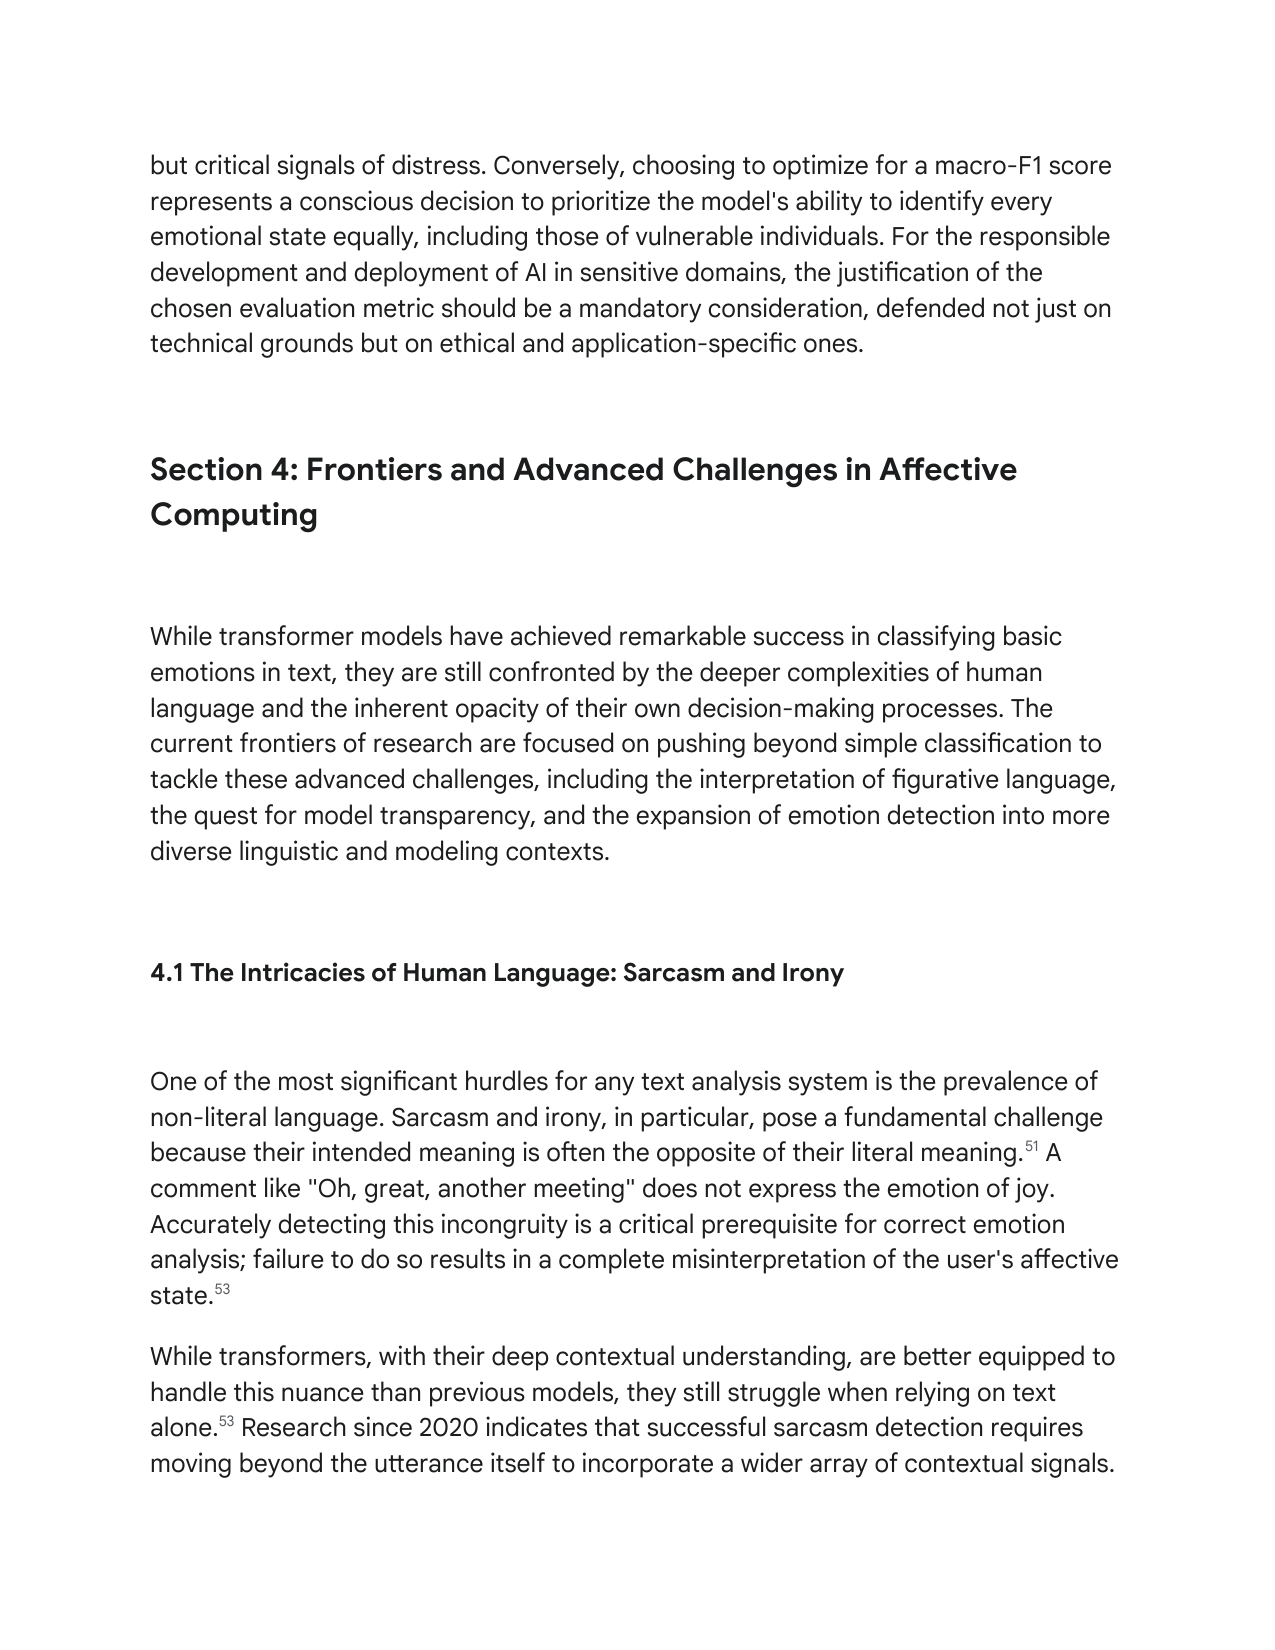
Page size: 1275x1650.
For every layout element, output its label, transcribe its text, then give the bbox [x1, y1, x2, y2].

subtitle 4.1 The Intricacies of Human Language: Sarcasm and Irony [150, 957, 1125, 988]
text While transformer models have achieved remarkable success in classifying basic emotions in text, they are still confronted by the deeper complexities of human language and the inherent opacity of their own decision-making processes. The current frontiers of research are focused on pushing beyond simple classification to tackle these advanced challenges, including the interpretation of figurative language, the quest for model transparency, and the expansion of emotion detection into more diverse linguistic and modeling contexts. [150, 621, 1125, 867]
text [150, 150, 1125, 360]
text While transformers, with their deep contextual understanding, are better equipped to handle this nuance than previous models, they still struggle when relying on text alone.53 Research since 2020 indicates that successful sarcasm detection requires moving beyond the utterance itself to incorporate a wider array of contextual signals. [150, 1341, 1125, 1480]
subtitle Section 4: Frontiers and Advanced Challenges in Affective Computing [150, 450, 1125, 534]
text One of the most significant hurdles for any text analysis system is the prevalence of non-literal language. Sarcasm and irony, in particular, pose a fundamental challenge because their intended meaning is often the opposite of their literal meaning.51 A comment like "Oh, great, another meeting" does not express the emotion of joy. Accurately detecting this incongruity is a critical prerequisite for correct emotion analysis; failure to do so results in a complete misinterpretation of the user's affective state.53 [150, 1066, 1125, 1312]
